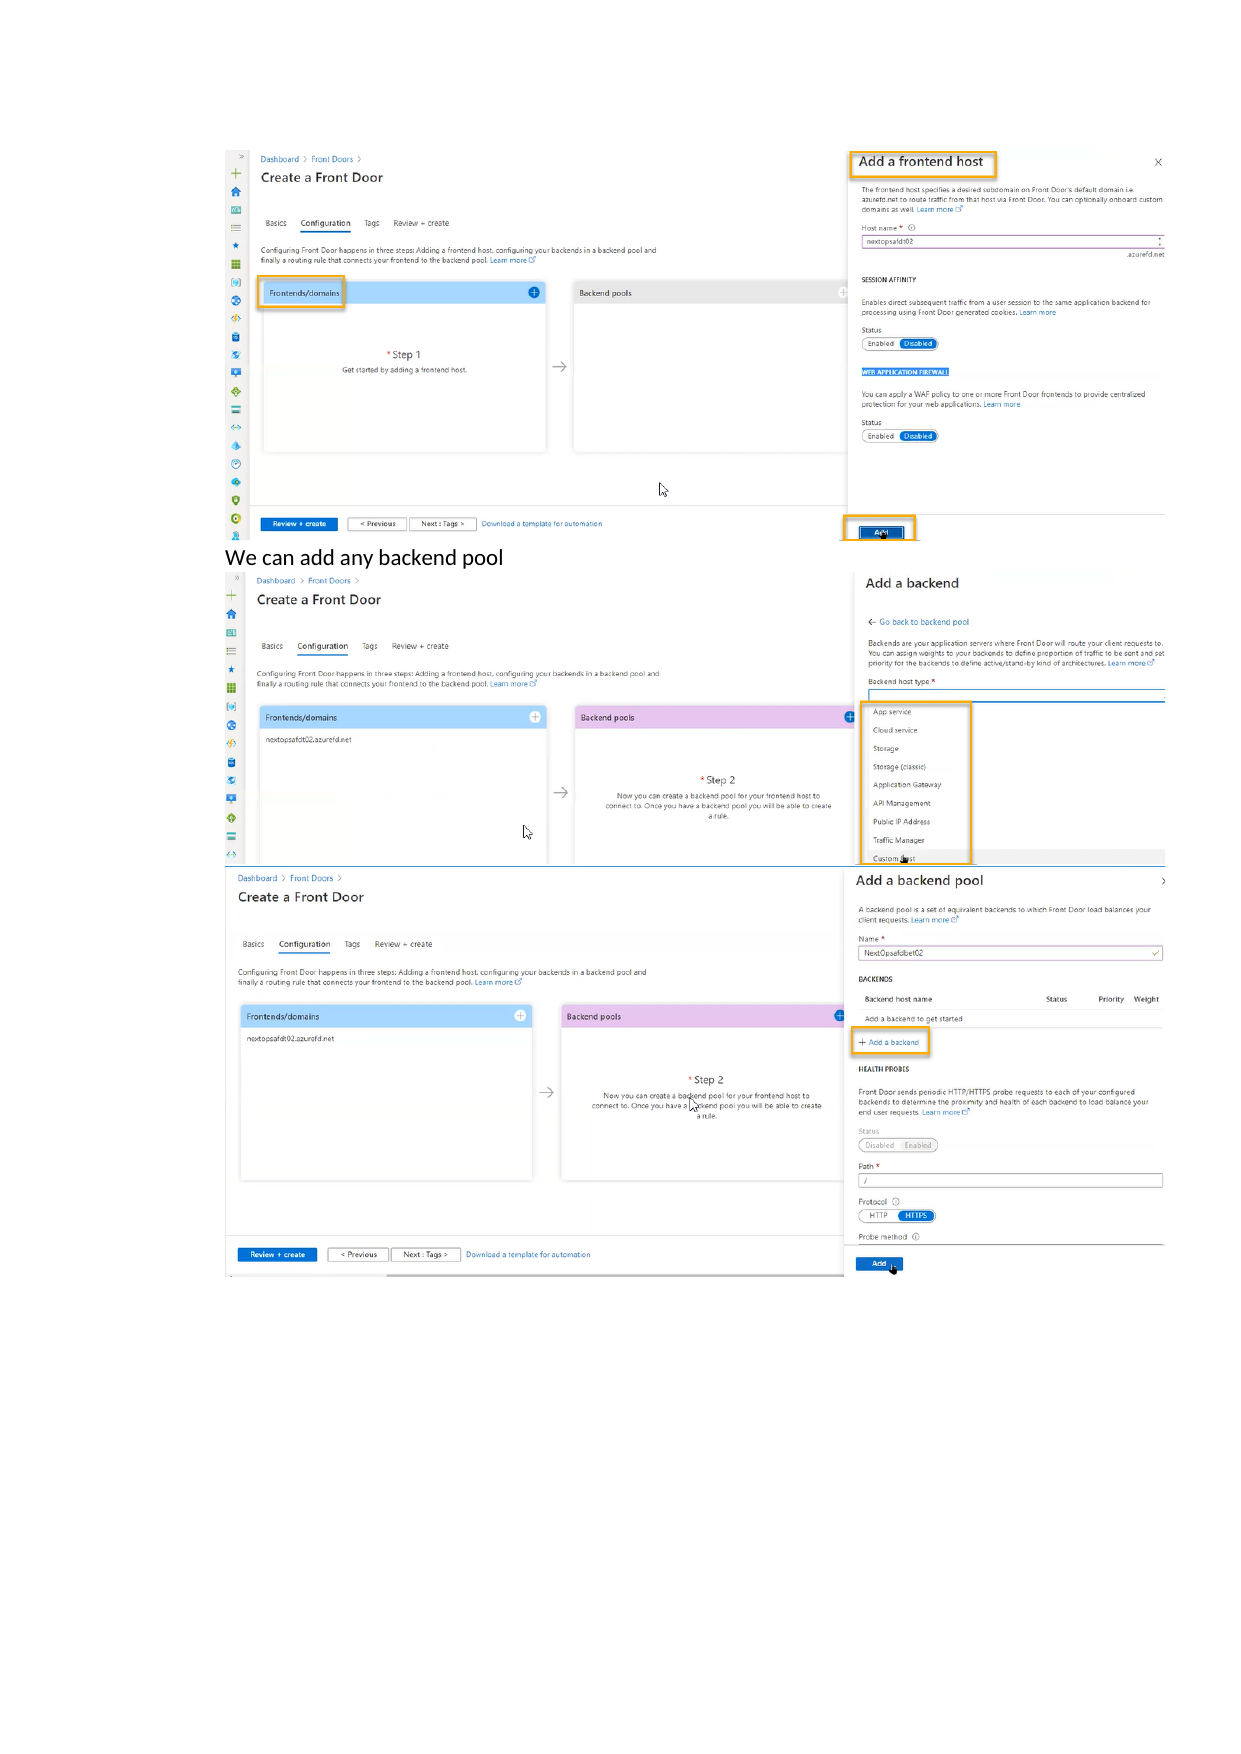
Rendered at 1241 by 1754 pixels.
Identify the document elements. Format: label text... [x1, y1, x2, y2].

picture [225, 866, 1166, 1277]
picture [225, 572, 1166, 865]
list We can add any backend pool [225, 543, 1090, 571]
picture [225, 150, 1166, 541]
